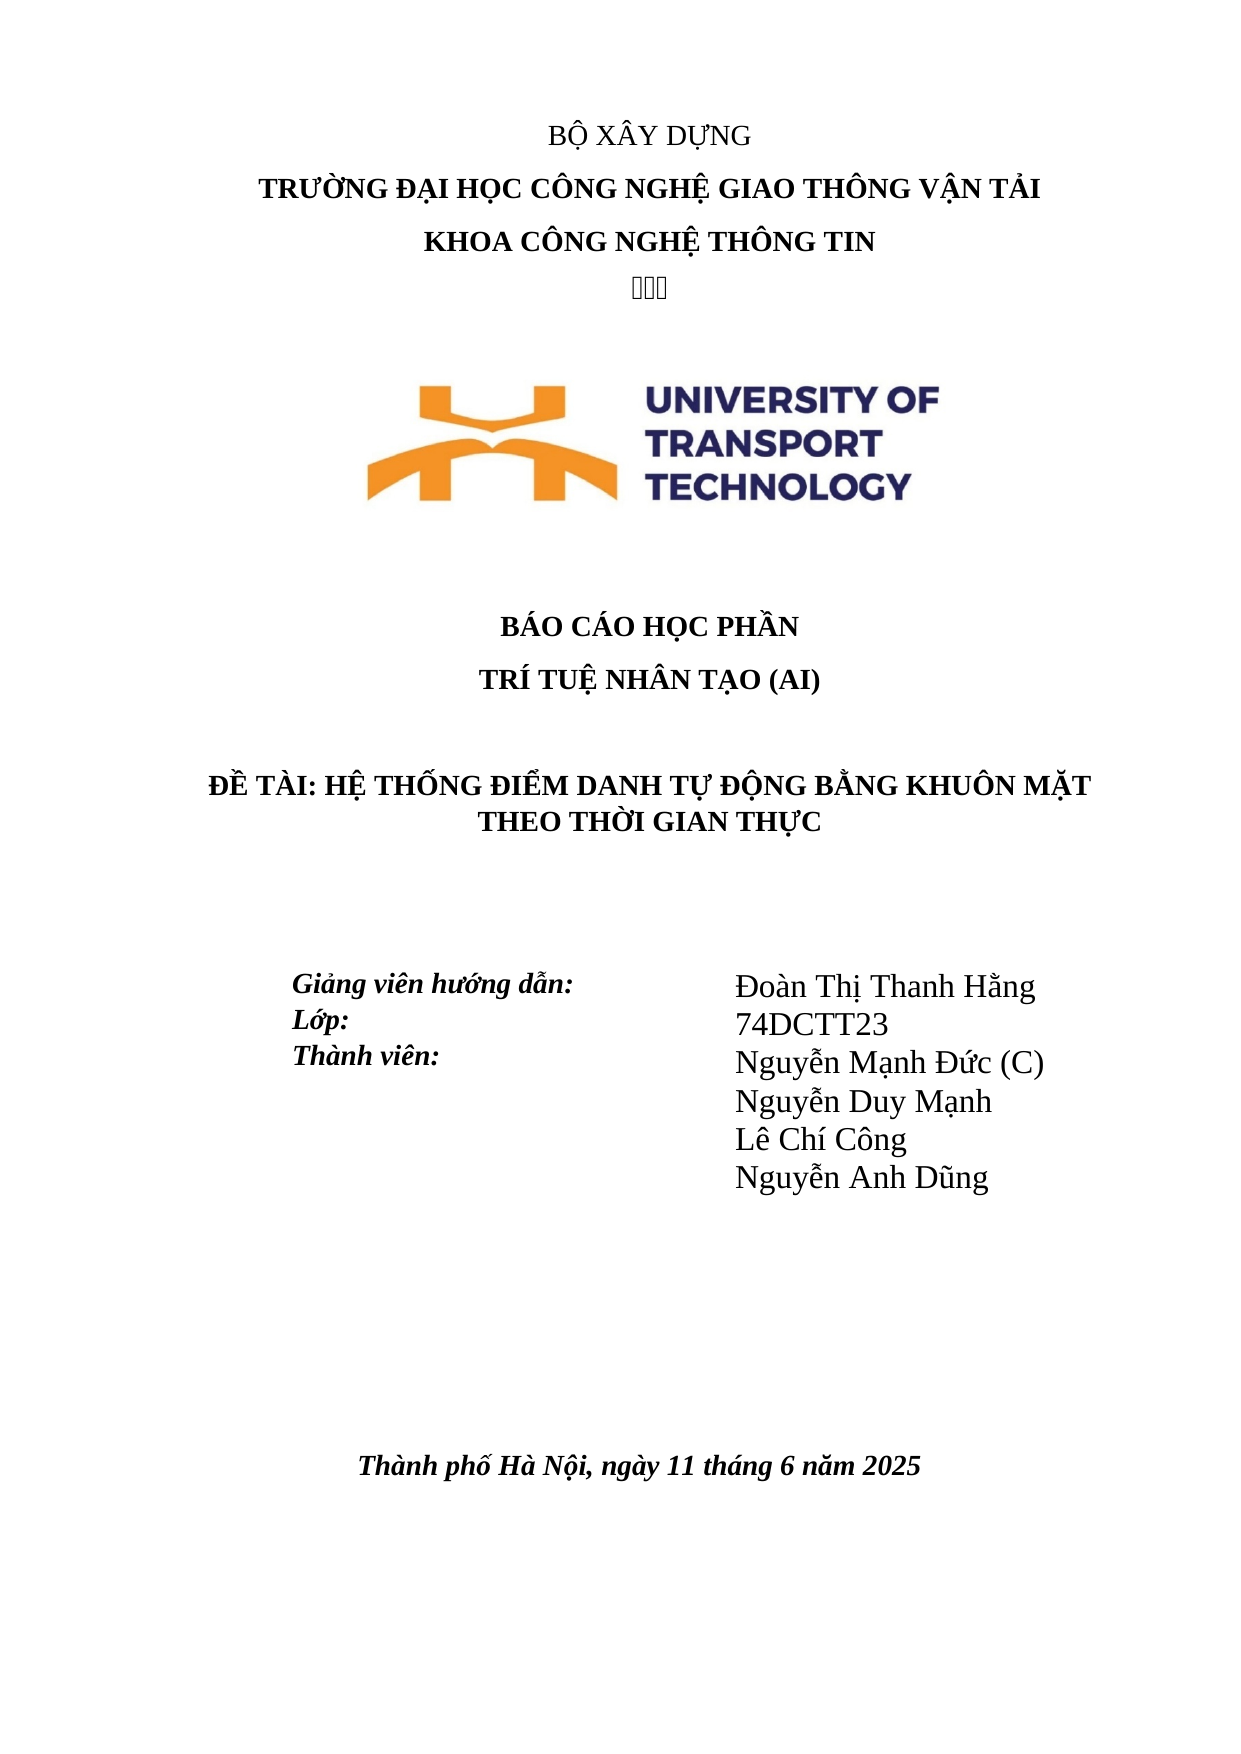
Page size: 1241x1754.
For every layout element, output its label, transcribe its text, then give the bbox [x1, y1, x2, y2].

text BỘ XÂY DỰNG [177, 118, 1122, 152]
text ĐỀ TÀI: HỆ THỐNG ĐIỂM DANH TỰ ĐỘNG BẰNG KHUÔN MẶT THEO THỜI GIAN THỰC [177, 768, 1122, 838]
table_header Giảng viên hướng dẫn: Lớp: Thành viên: [281, 966, 723, 1232]
text TRÍ TUỆ NHÂN TẠO (AI) [177, 662, 1122, 696]
text TRƯỜNG ĐẠI HỌC CÔNG NGHỆ GIAO THÔNG VẬN TẢI [177, 171, 1122, 204]
table_header Đoàn Thị Thanh Hằng 74DCTT23 Nguyễn Mạnh Đức (C) Nguyễn Duy Mạnh Lê Chí Công Nguyễn Anh Dũng [724, 966, 1121, 1232]
text Thành phố Hà Nội, ngày 11 tháng 6 năm 2025 [177, 1448, 1122, 1482]
text BÁO CÁO HỌC PHẦN [177, 609, 1122, 643]
picture [335, 346, 964, 543]
text KHOA CÔNG NGHỆ THÔNG TIN [177, 224, 1122, 257]
